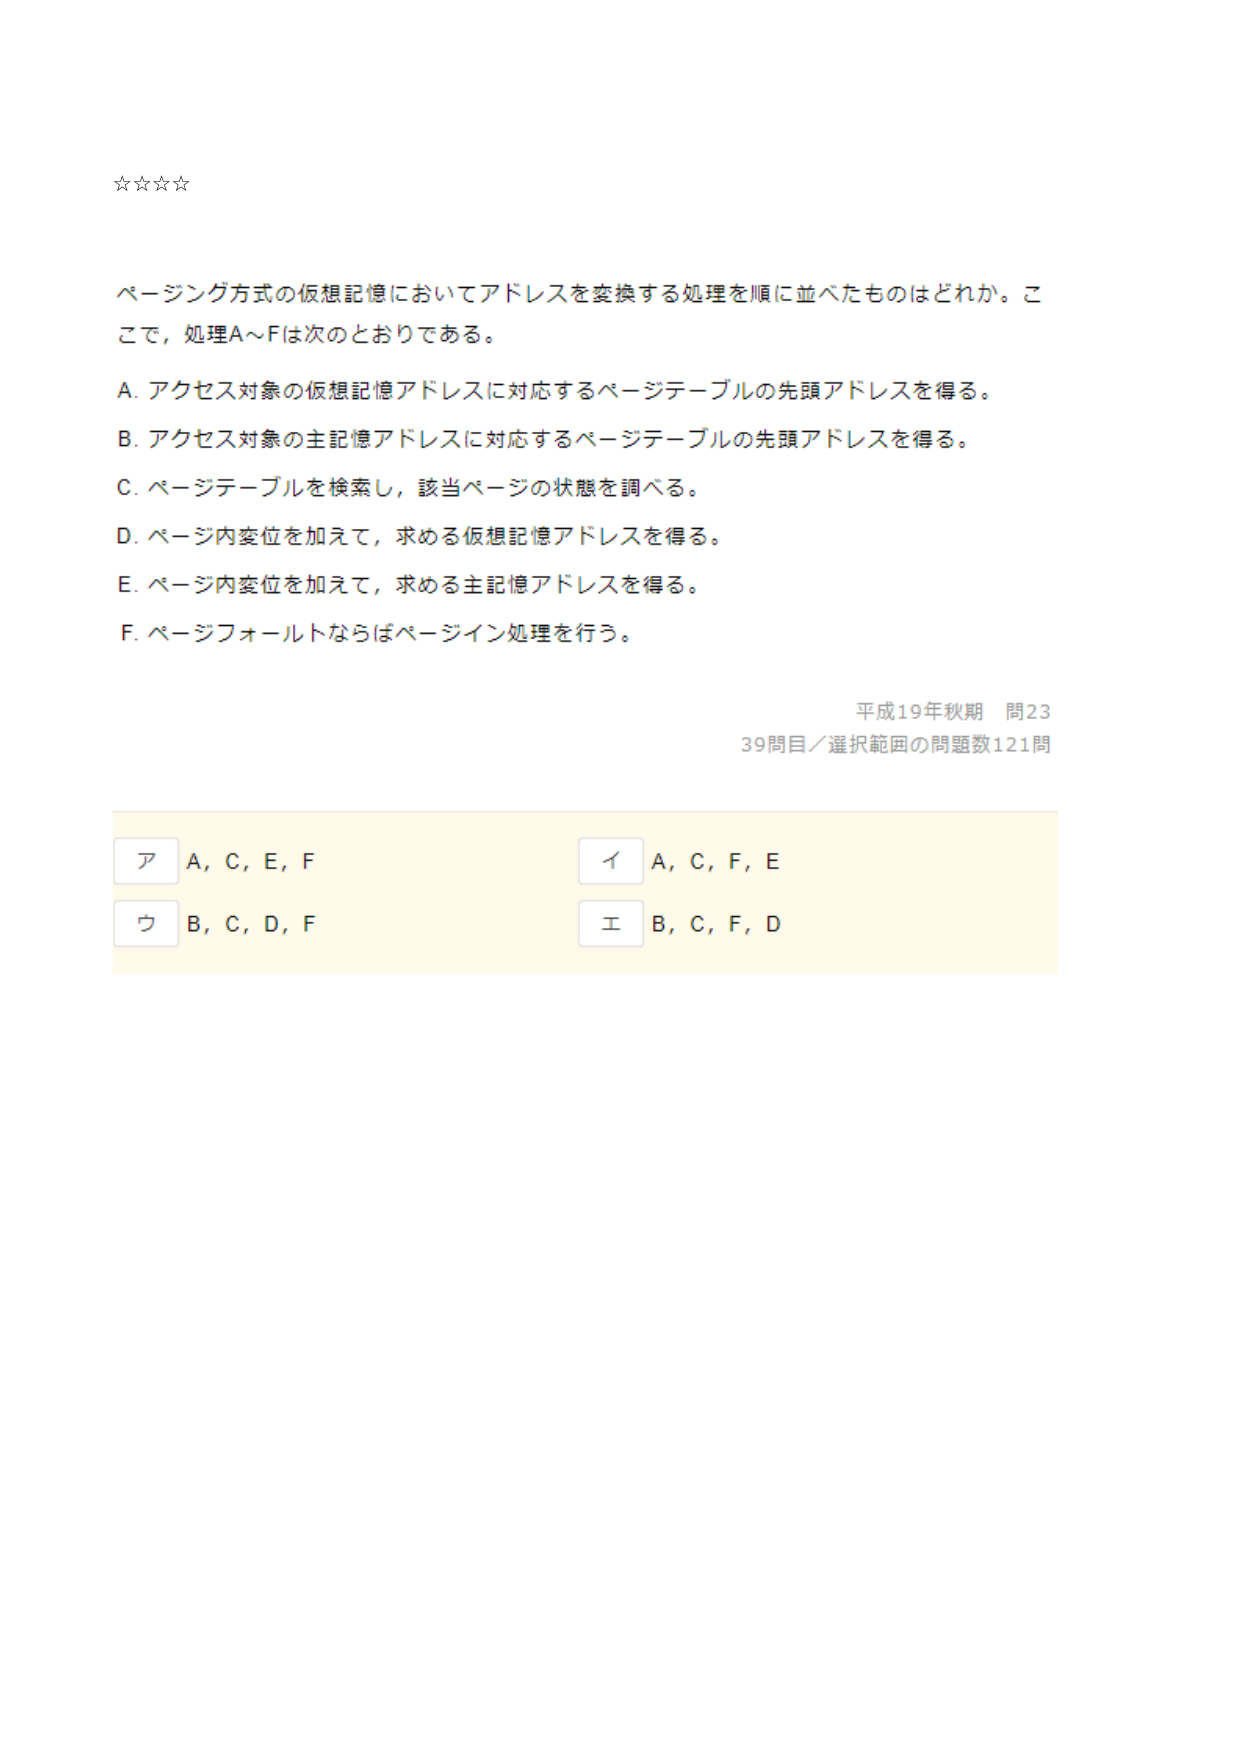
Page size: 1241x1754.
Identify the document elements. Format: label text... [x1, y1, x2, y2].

text ☆☆☆☆ [112, 164, 1128, 202]
picture [112, 277, 1058, 974]
